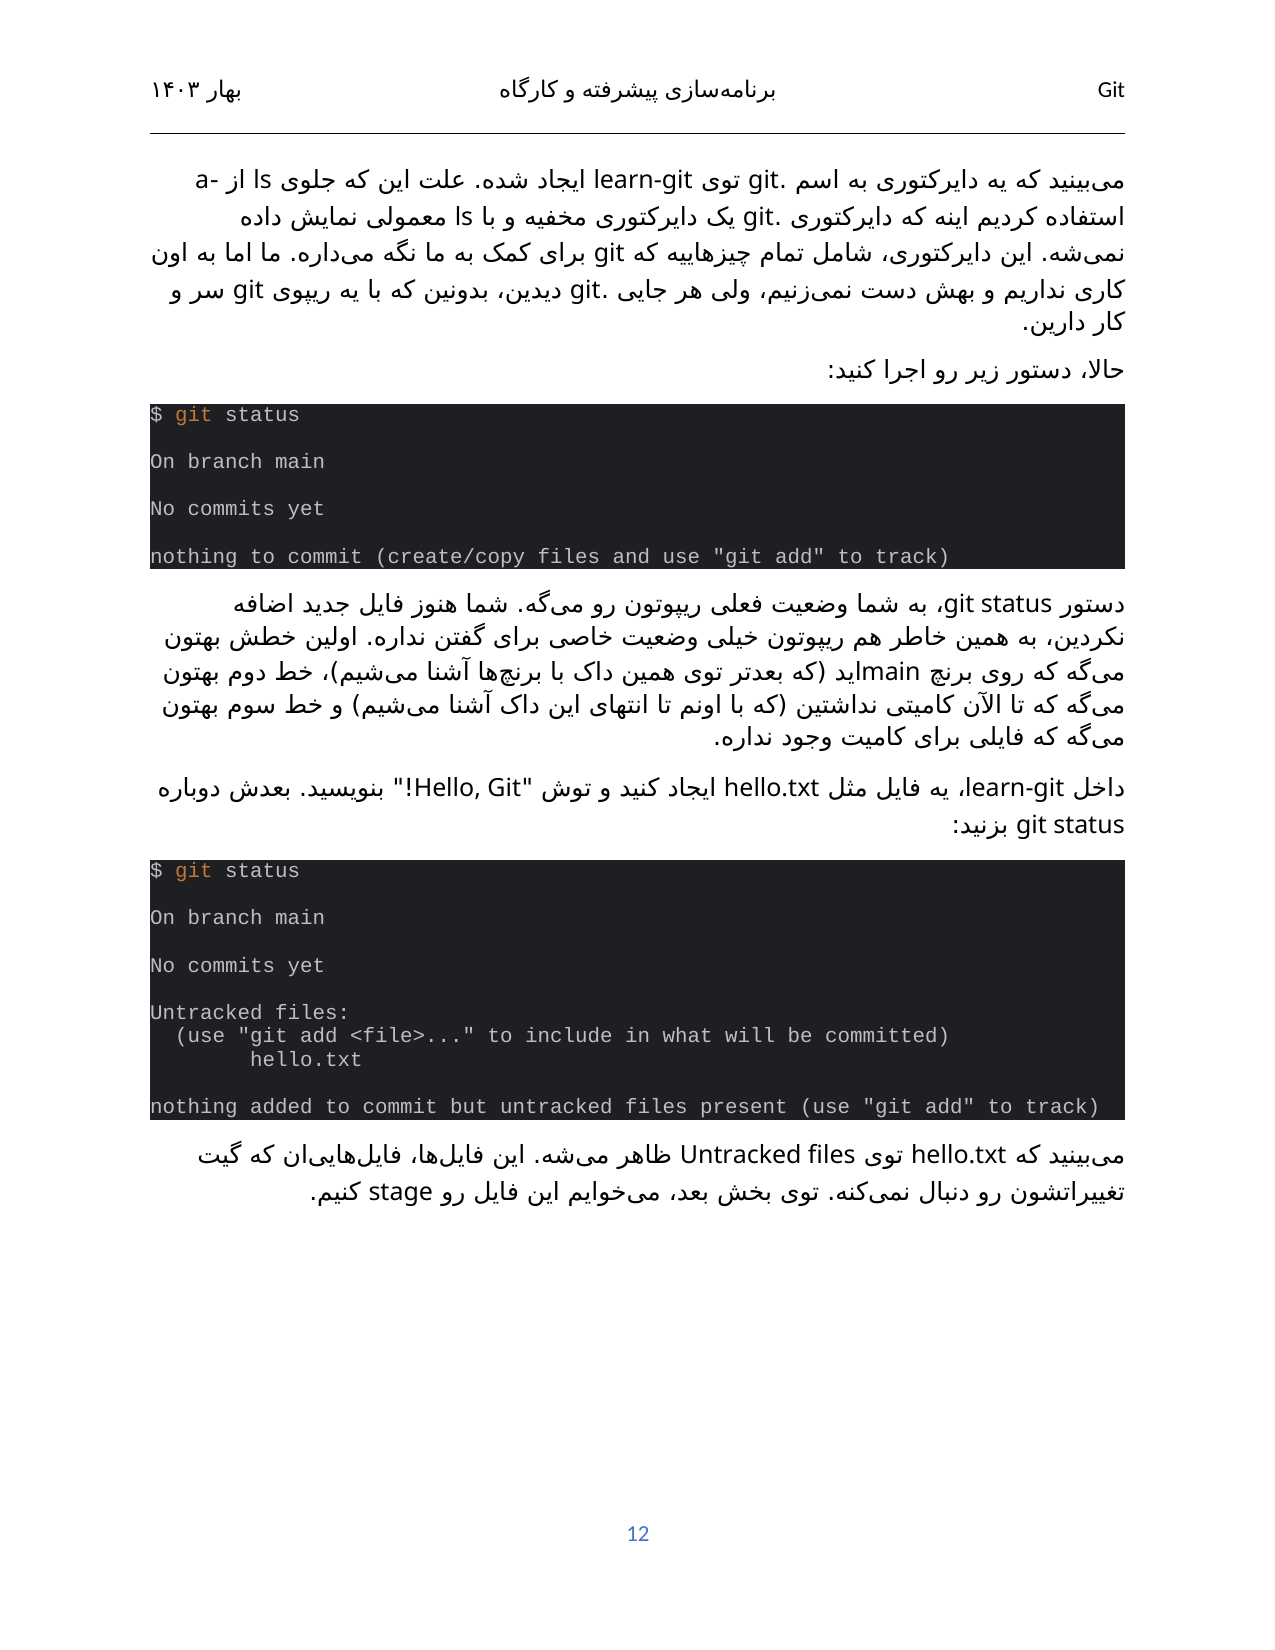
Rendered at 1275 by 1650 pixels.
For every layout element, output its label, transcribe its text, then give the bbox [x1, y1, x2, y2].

text hello.txt [150, 1049, 1125, 1073]
text On branch main No commits yet nothing to commit (create/copy files and use "git add" to track) [150, 451, 1125, 569]
text (use "git add <file>..." to include in what will be committed) [150, 1026, 1125, 1049]
text می‌بینید که یه دایرکتوری به اسم .git توی learn-git ایجاد شده. علت این که جلوی ls از -a استفاده کردیم اینه که دایرکتوری .git یک دایرکتوری مخفیه و با ls معمولی نمایش داده نمی‌شه. این دایرکتوری، شامل تمام چیزهاییه که git برای کمک به ما نگه می‌داره. ما اما به اون کاری نداریم و بهش دست نمی‌زنیم، ولی هر جایی .git دیدین، بدونین که با یه ریپوی git سر و کار دارین. [150, 162, 1125, 337]
text On branch main [150, 907, 1125, 931]
text $ git status [150, 860, 1125, 884]
text No commits yet [150, 954, 1125, 978]
text $ git status [150, 404, 1125, 427]
text حالا، دستور زیر رو اجرا کنید: [150, 356, 1125, 385]
text nothing added to commit but untracked files present (use "git add" to track) [150, 1096, 1125, 1120]
text می‌بینید که hello.txt توی Untracked files ظاهر می‌شه. این فایل‌ها، فایل‌هایی‌ان که گیت تغییراتشون رو دنبال نمی‌کنه. توی بخش بعد، می‌خوایم این فایل رو stage کنیم. [150, 1137, 1125, 1207]
text دستور git status، به شما وضعیت فعلی ریپوتون رو می‌گه. شما هنوز فایل جدید اضافه نکردین، به همین خاطر هم ریپوتون خیلی وضعیت خاصی برای گفتن نداره. اولین خطش بهتون می‌گه که روی برنچ mainاید (که بعد‌تر توی همین داک با برنچ‌ها آشنا می‌شیم)، خط دوم بهتون می‌گه که تا الآن کامیتی نداشتین (که با اونم تا انتهای این داک آشنا می‌شیم) و خط سوم بهتون می‌گه که فایلی برای کامیت وجود نداره. [150, 586, 1125, 751]
text داخل learn-git، یه فایل مثل hello.txt ایجاد کنید و توش "Hello, Git!" بنویسید. بعدش دوباره git status بزنید: [150, 770, 1125, 841]
text Untracked files: [150, 1002, 1125, 1026]
